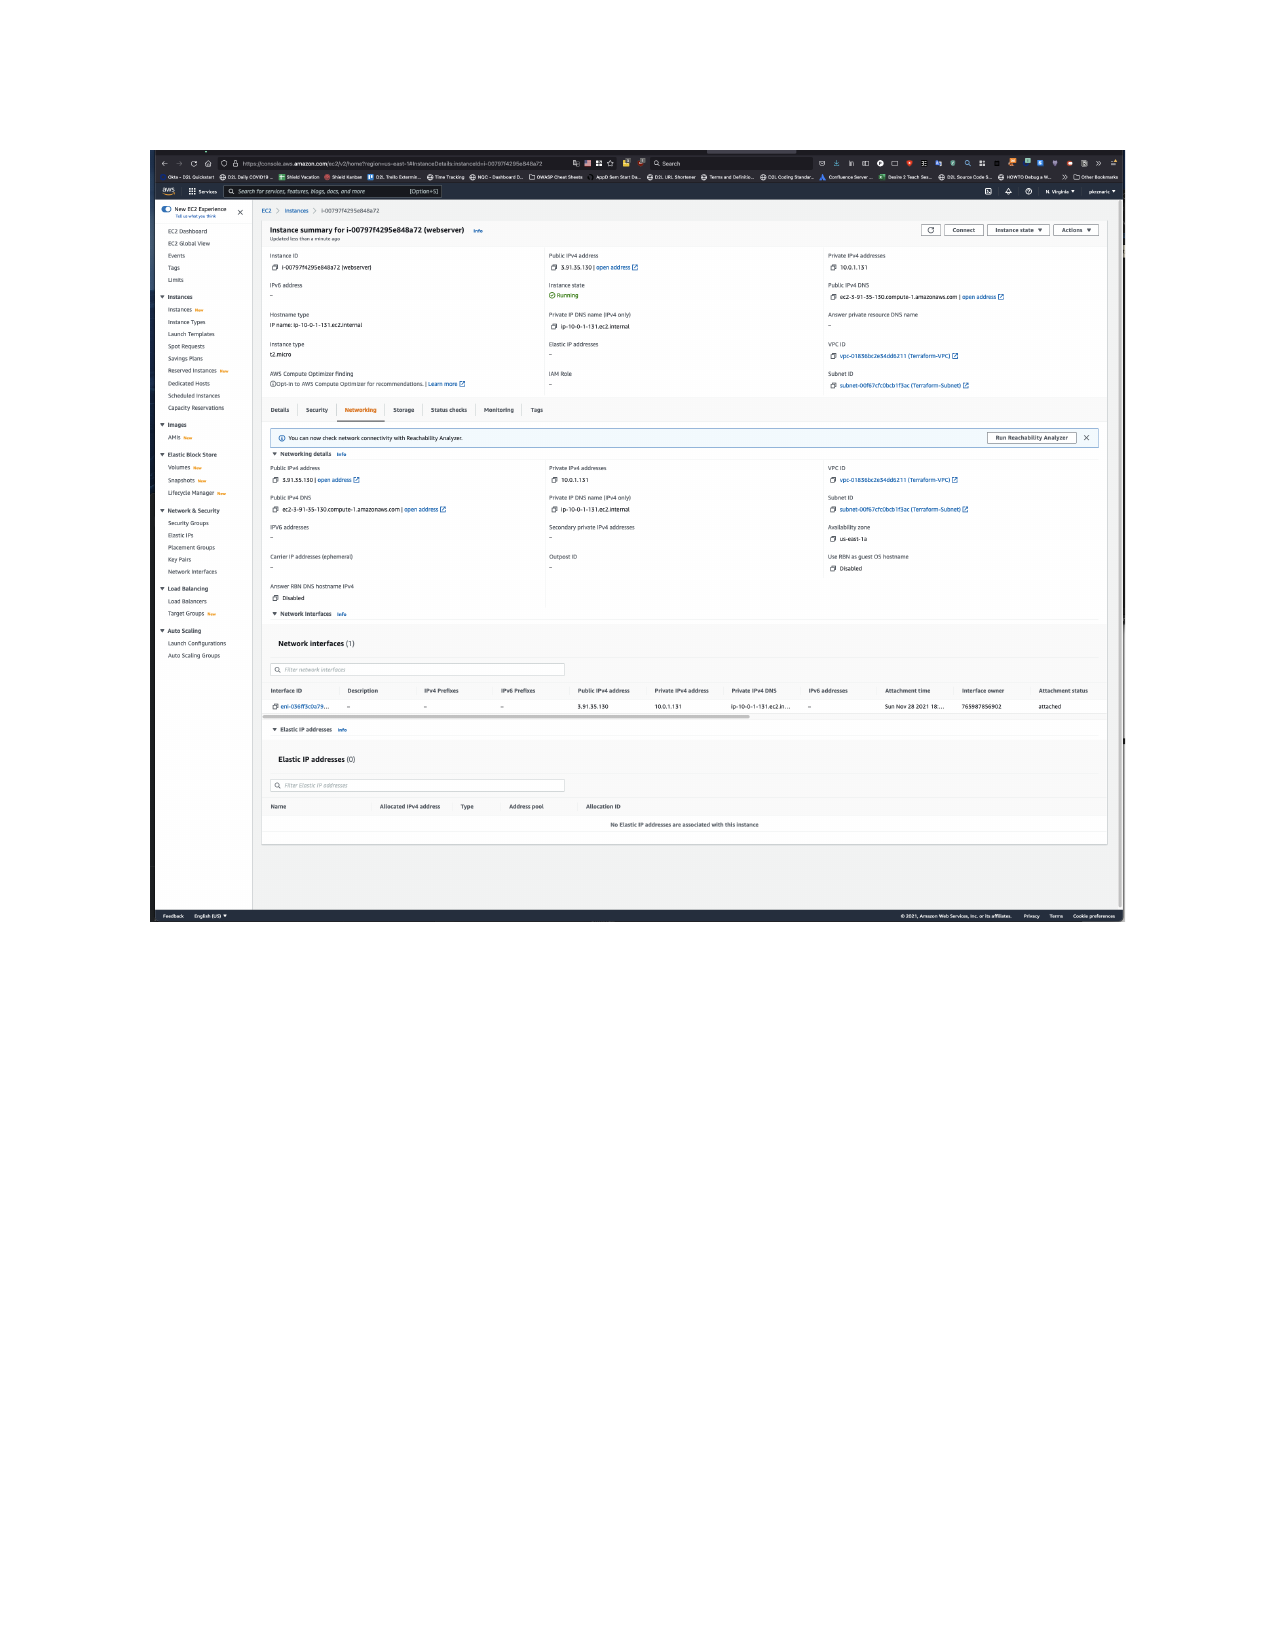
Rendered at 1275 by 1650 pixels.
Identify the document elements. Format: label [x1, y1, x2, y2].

picture [150, 150, 1125, 922]
